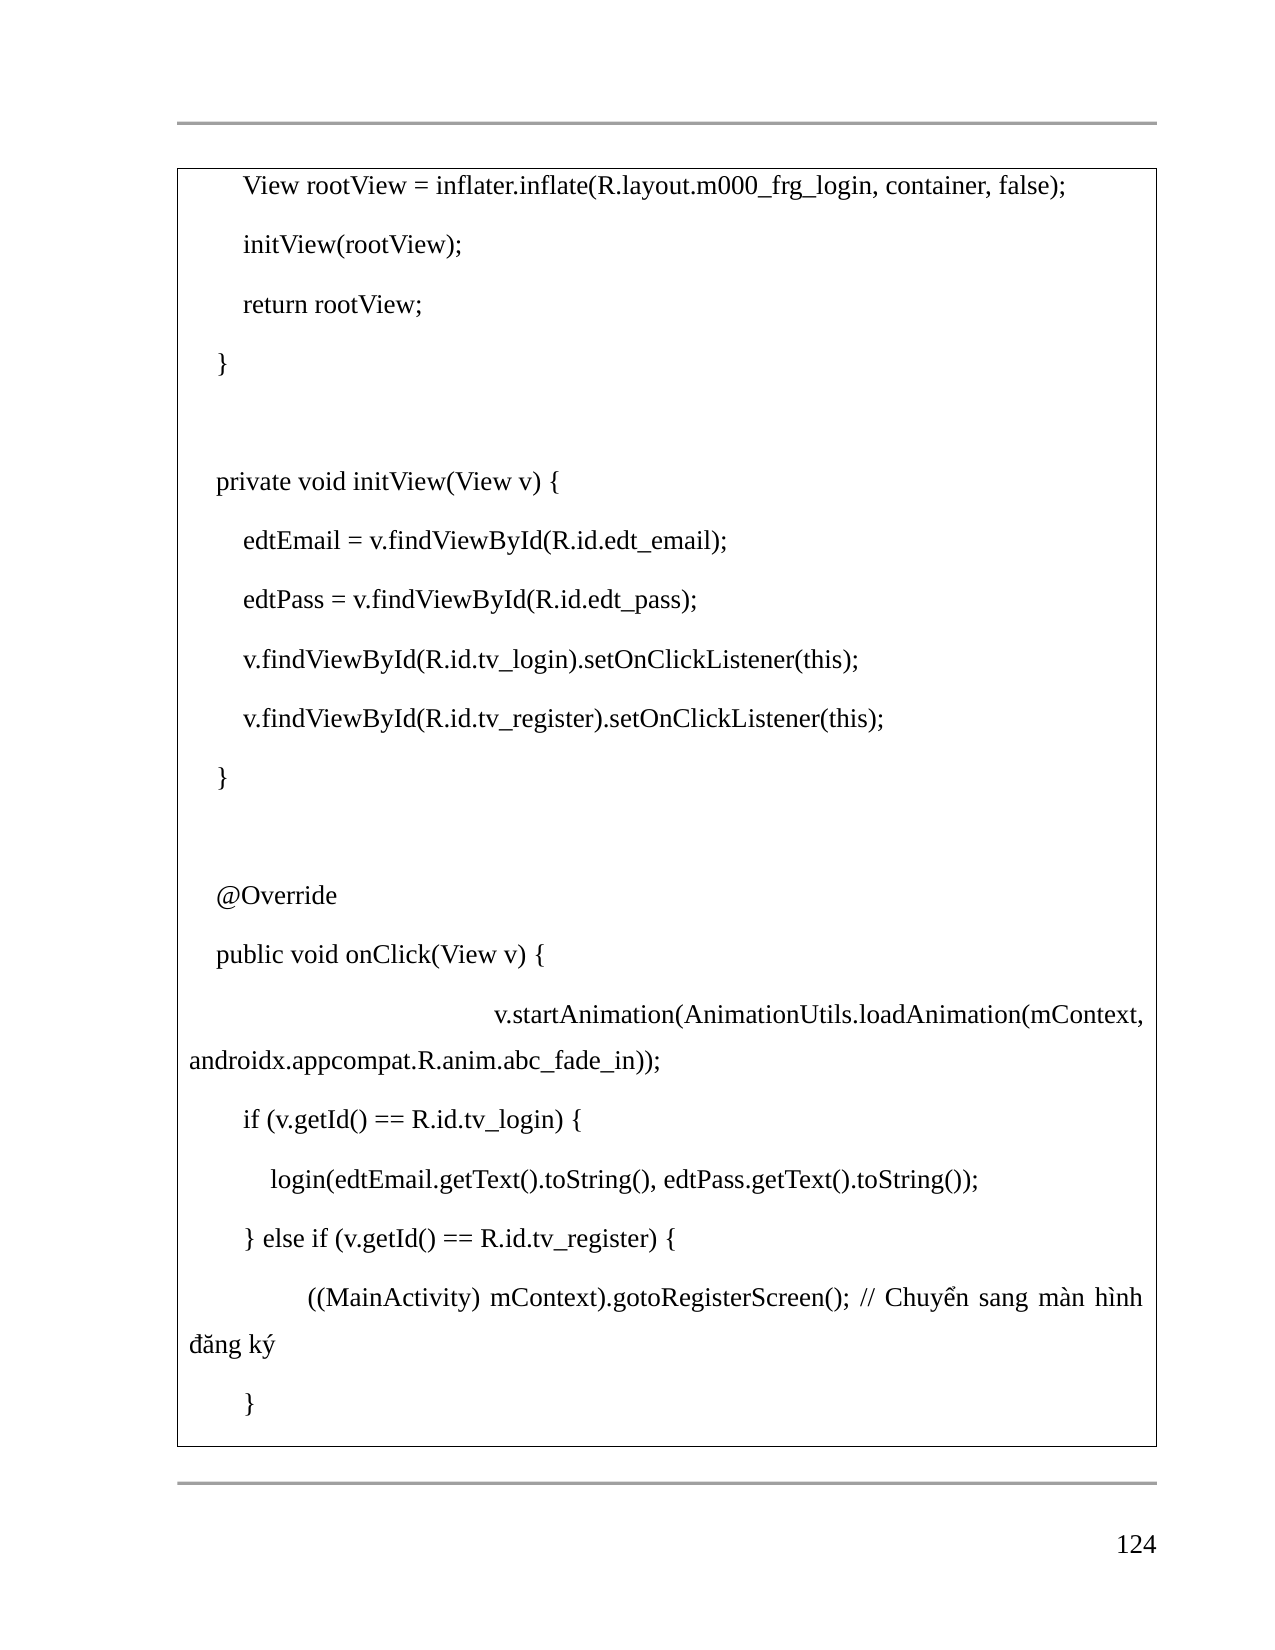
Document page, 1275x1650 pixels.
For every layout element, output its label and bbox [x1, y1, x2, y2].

table_header [178, 169, 1156, 1446]
